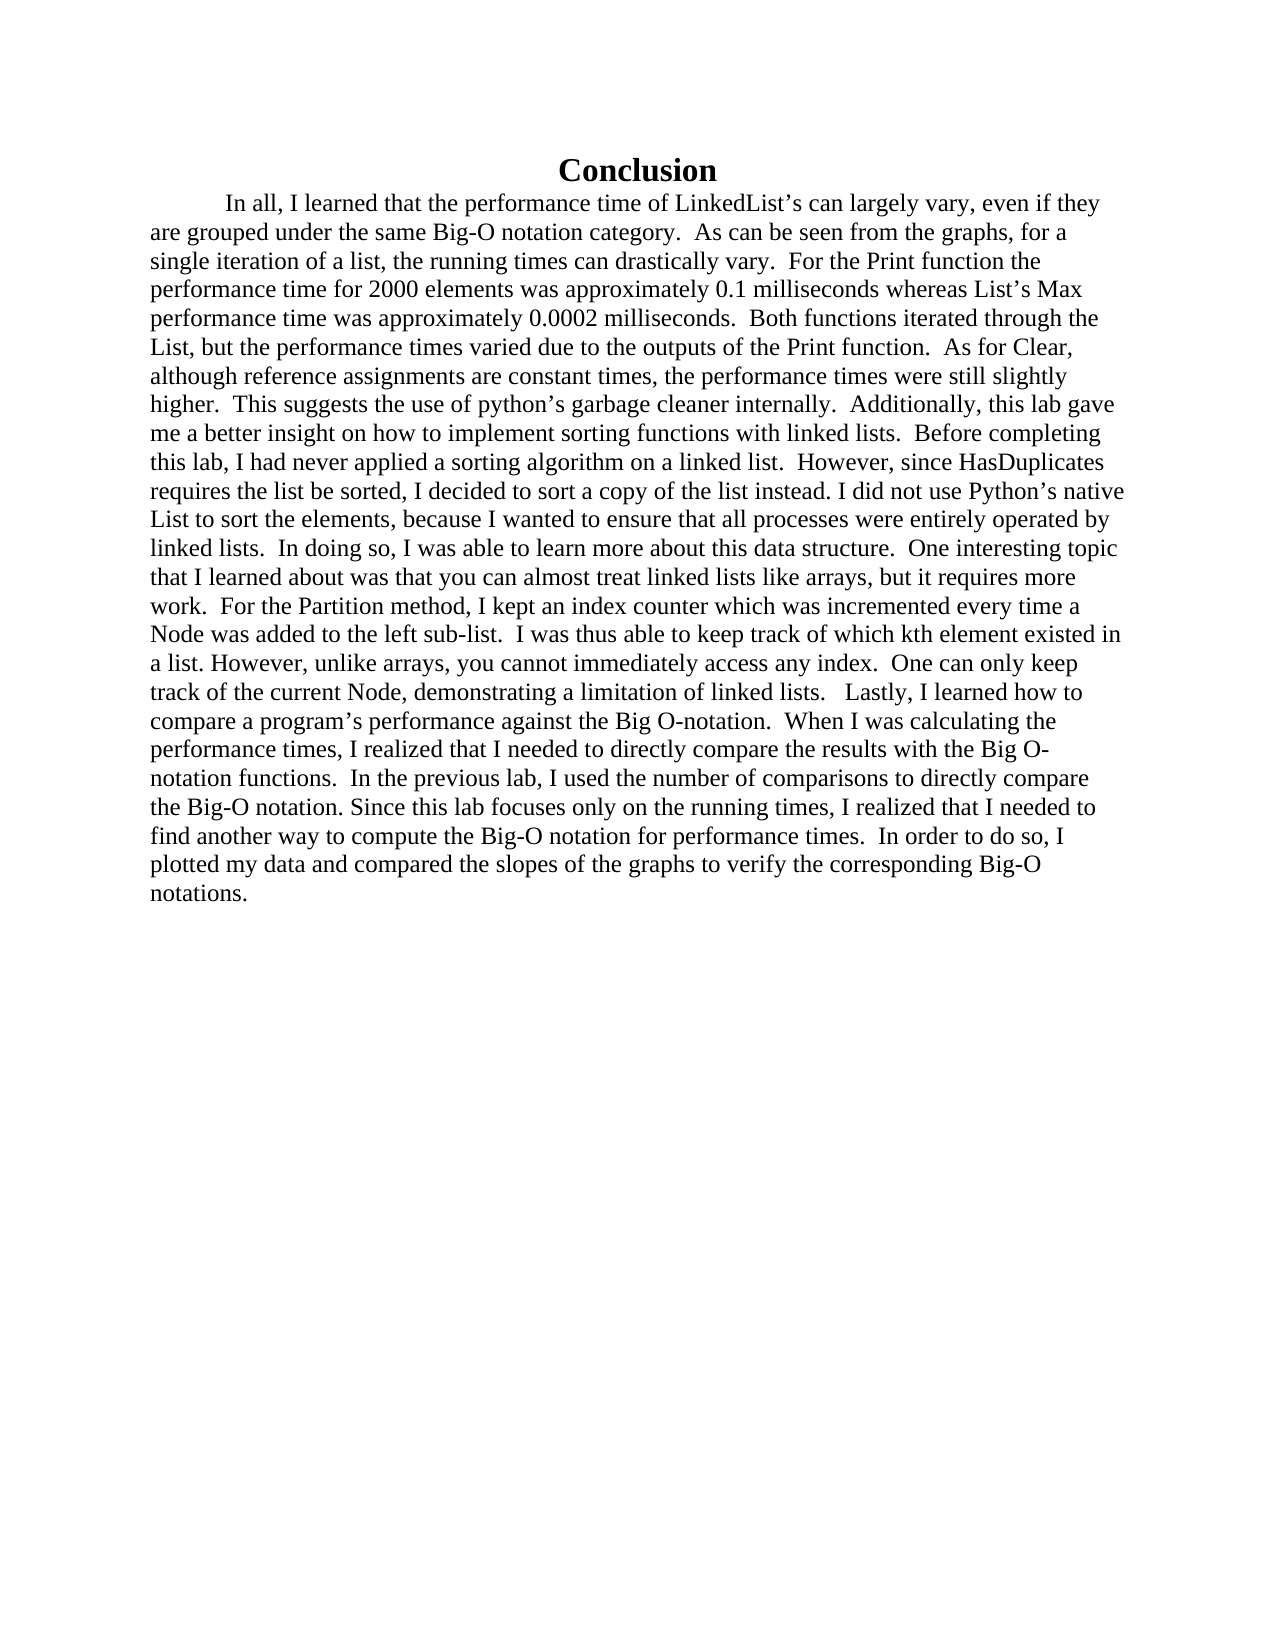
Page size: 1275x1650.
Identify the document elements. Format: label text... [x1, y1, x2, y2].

text Conclusion [150, 150, 1125, 188]
text In all, I learned that the performance time of LinkedList’s can largely vary, even if they are grouped under the same Big-O notation category. As can be seen from the graphs, for a single iteration of a list, the running times can drastically vary. For the Print function the performance time for 2000 elements was approximately 0.1 milliseconds whereas List’s Max performance time was approximately 0.0002 milliseconds. Both functions iterated through the List, but the performance times varied due to the outputs of the Print function. As for Clear, although reference assignments are constant times, the performance times were still slightly higher. This suggests the use of python’s garbage cleaner internally. Additionally, this lab gave me a better insight on how to implement sorting functions with linked lists. Before completing this lab, I had never applied a sorting algorithm on a linked list. However, since HasDuplicates requires the list be sorted, I decided to sort a copy of the list instead. I did not use Python’s native List to sort the elements, because I wanted to ensure that all processes were entirely operated by linked lists. In doing so, I was able to learn more about this data structure. One interesting topic that I learned about was that you can almost treat linked lists like arrays, but it requires more work. For the Partition method, I kept an index counter which was incremented every time a Node was added to the left sub-list. I was thus able to keep track of which kth element existed in a list. However, unlike arrays, you cannot immediately access any index. One can only keep track of the current Node, demonstrating a limitation of linked lists. Lastly, I learned how to compare a program’s performance against the Big O-notation. When I was calculating the performance times, I realized that I needed to directly compare the results with the Big O-notation functions. In the previous lab, I used the number of comparisons to directly compare the Big-O notation. Since this lab focuses only on the running times, I realized that I needed to find another way to compute the Big-O notation for performance times. In order to do so, I plotted my data and compared the slopes of the graphs to verify the corresponding Big-O notations. [150, 188, 1125, 907]
